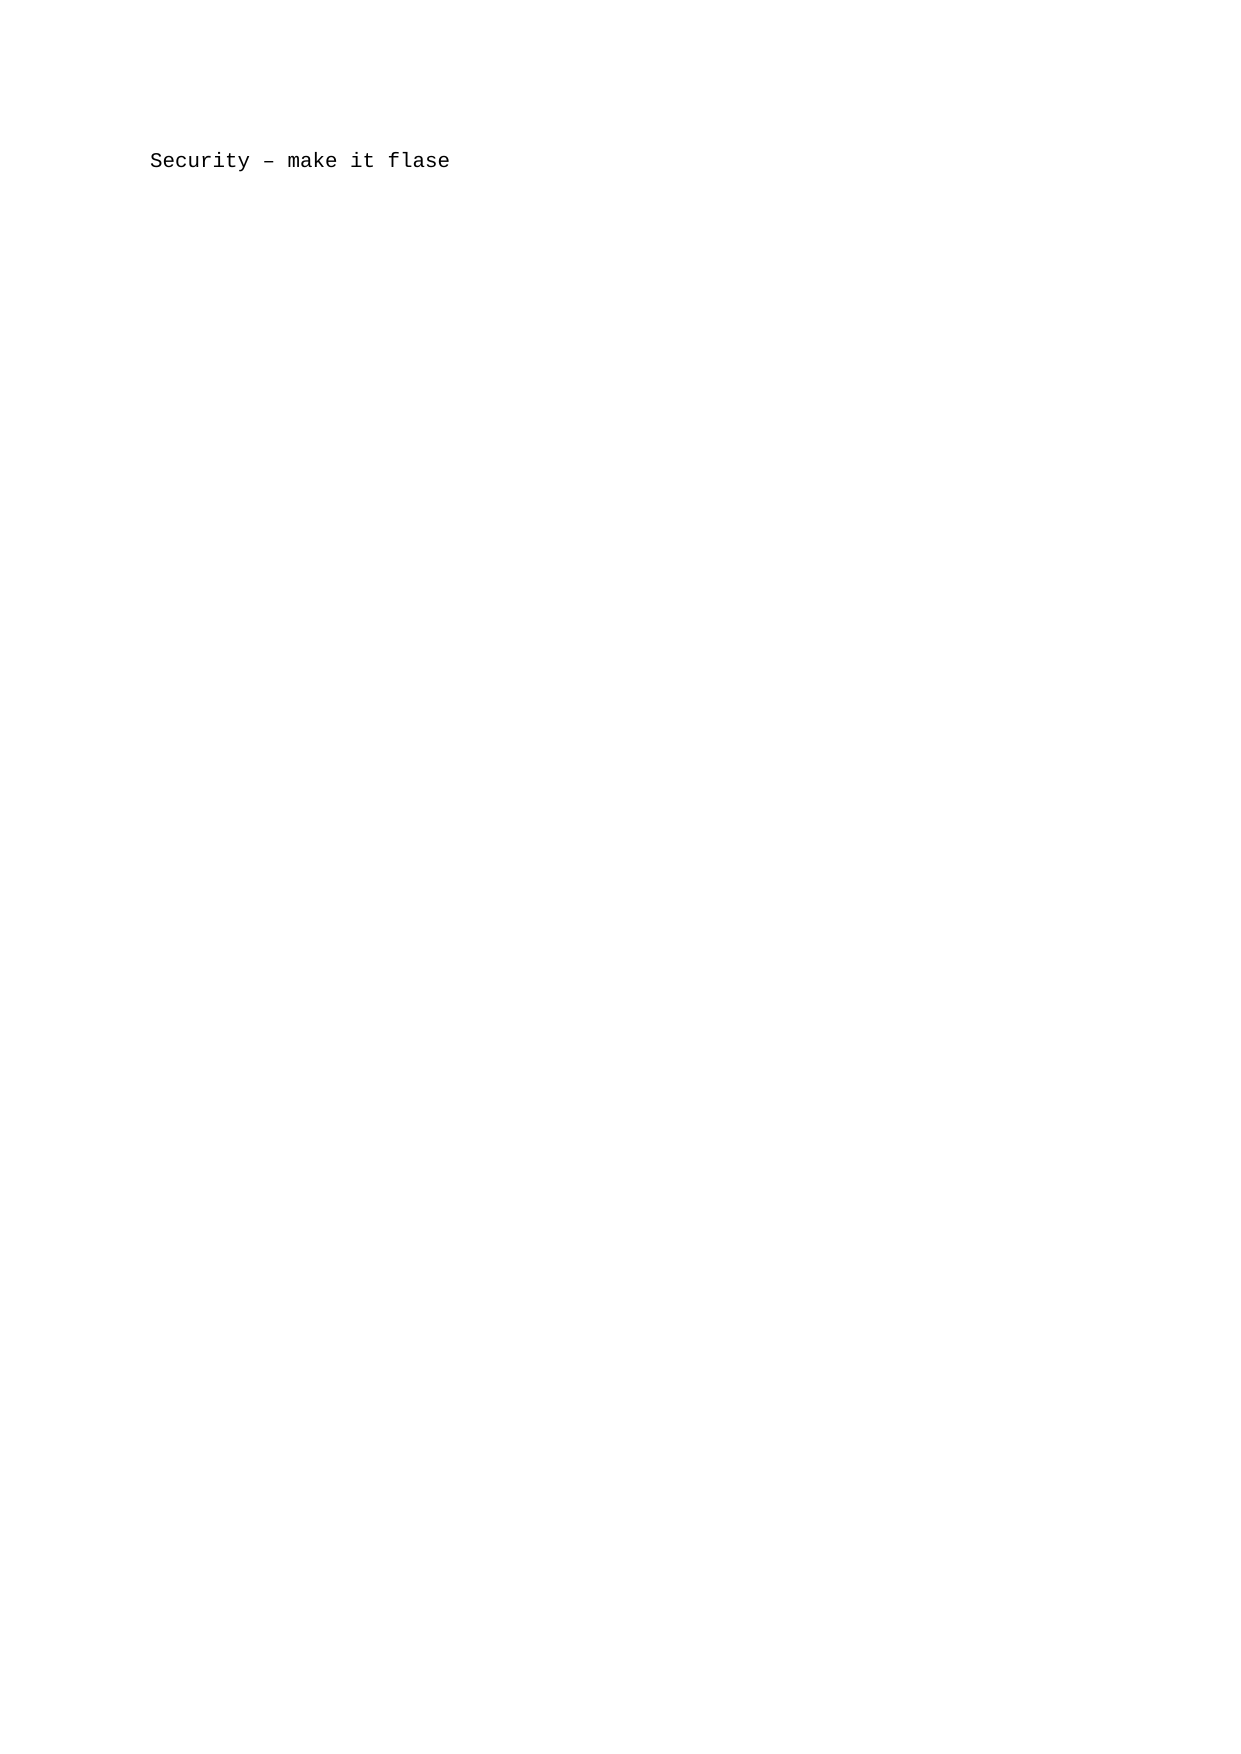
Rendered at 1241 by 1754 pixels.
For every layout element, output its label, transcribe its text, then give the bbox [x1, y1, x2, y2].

text Security – make it flase [150, 150, 1090, 174]
